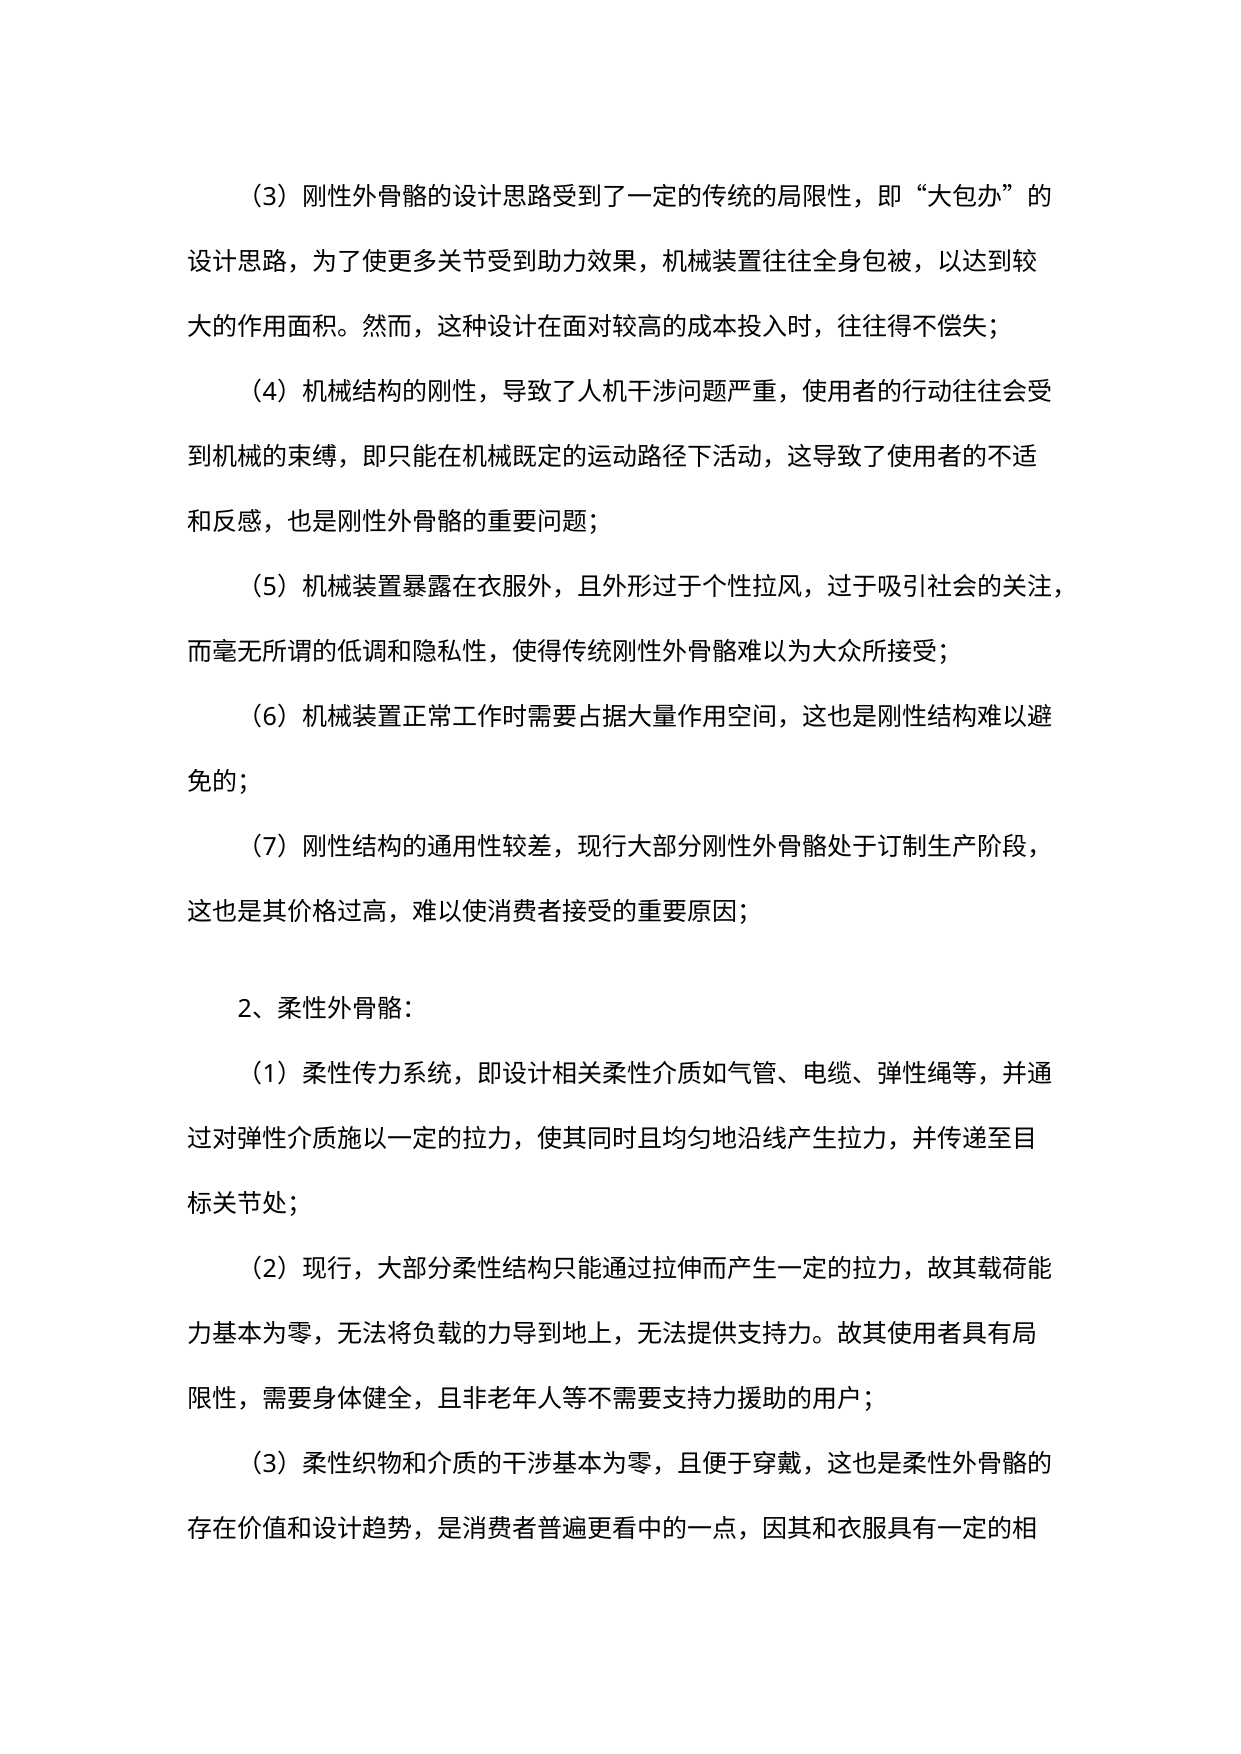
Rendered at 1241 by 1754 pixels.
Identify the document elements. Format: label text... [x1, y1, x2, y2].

text （6）机械装置正常工作时需要占据大量作用空间，这也是刚性结构难以避免的； [187, 682, 1053, 812]
text （1）柔性传力系统，即设计相关柔性介质如气管、电缆、弹性绳等，并通过对弹性介质施以一定的拉力，使其同时且均匀地沿线产生拉力，并传递至目标关节处； [187, 1039, 1053, 1234]
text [187, 1429, 1053, 1559]
text （4）机械结构的刚性，导致了人机干涉问题严重，使用者的行动往往会受到机械的束缚，即只能在机械既定的运动路径下活动，这导致了使用者的不适和反感，也是刚性外骨骼的重要问题； [187, 357, 1053, 552]
text （2）现行，大部分柔性结构只能通过拉伸而产生一定的拉力，故其载荷能力基本为零，无法将负载的力导到地上，无法提供支持力。故其使用者具有局限性，需要身体健全，且非老年人等不需要支持力援助的用户； [187, 1234, 1053, 1429]
text （3）刚性外骨骼的设计思路受到了一定的传统的局限性，即“大包办”的设计思路，为了使更多关节受到助力效果，机械装置往往全身包被，以达到较大的作用面积。然而，这种设计在面对较高的成本投入时，往往得不偿失； [187, 162, 1053, 357]
text （5）机械装置暴露在衣服外，且外形过于个性拉风，过于吸引社会的关注，而毫无所谓的低调和隐私性，使得传统刚性外骨骼难以为大众所接受； [187, 552, 1053, 682]
text （7）刚性结构的通用性较差，现行大部分刚性外骨骼处于订制生产阶段，这也是其价格过高，难以使消费者接受的重要原因； [187, 812, 1053, 942]
text 2、柔性外骨骼： [187, 974, 1053, 1039]
